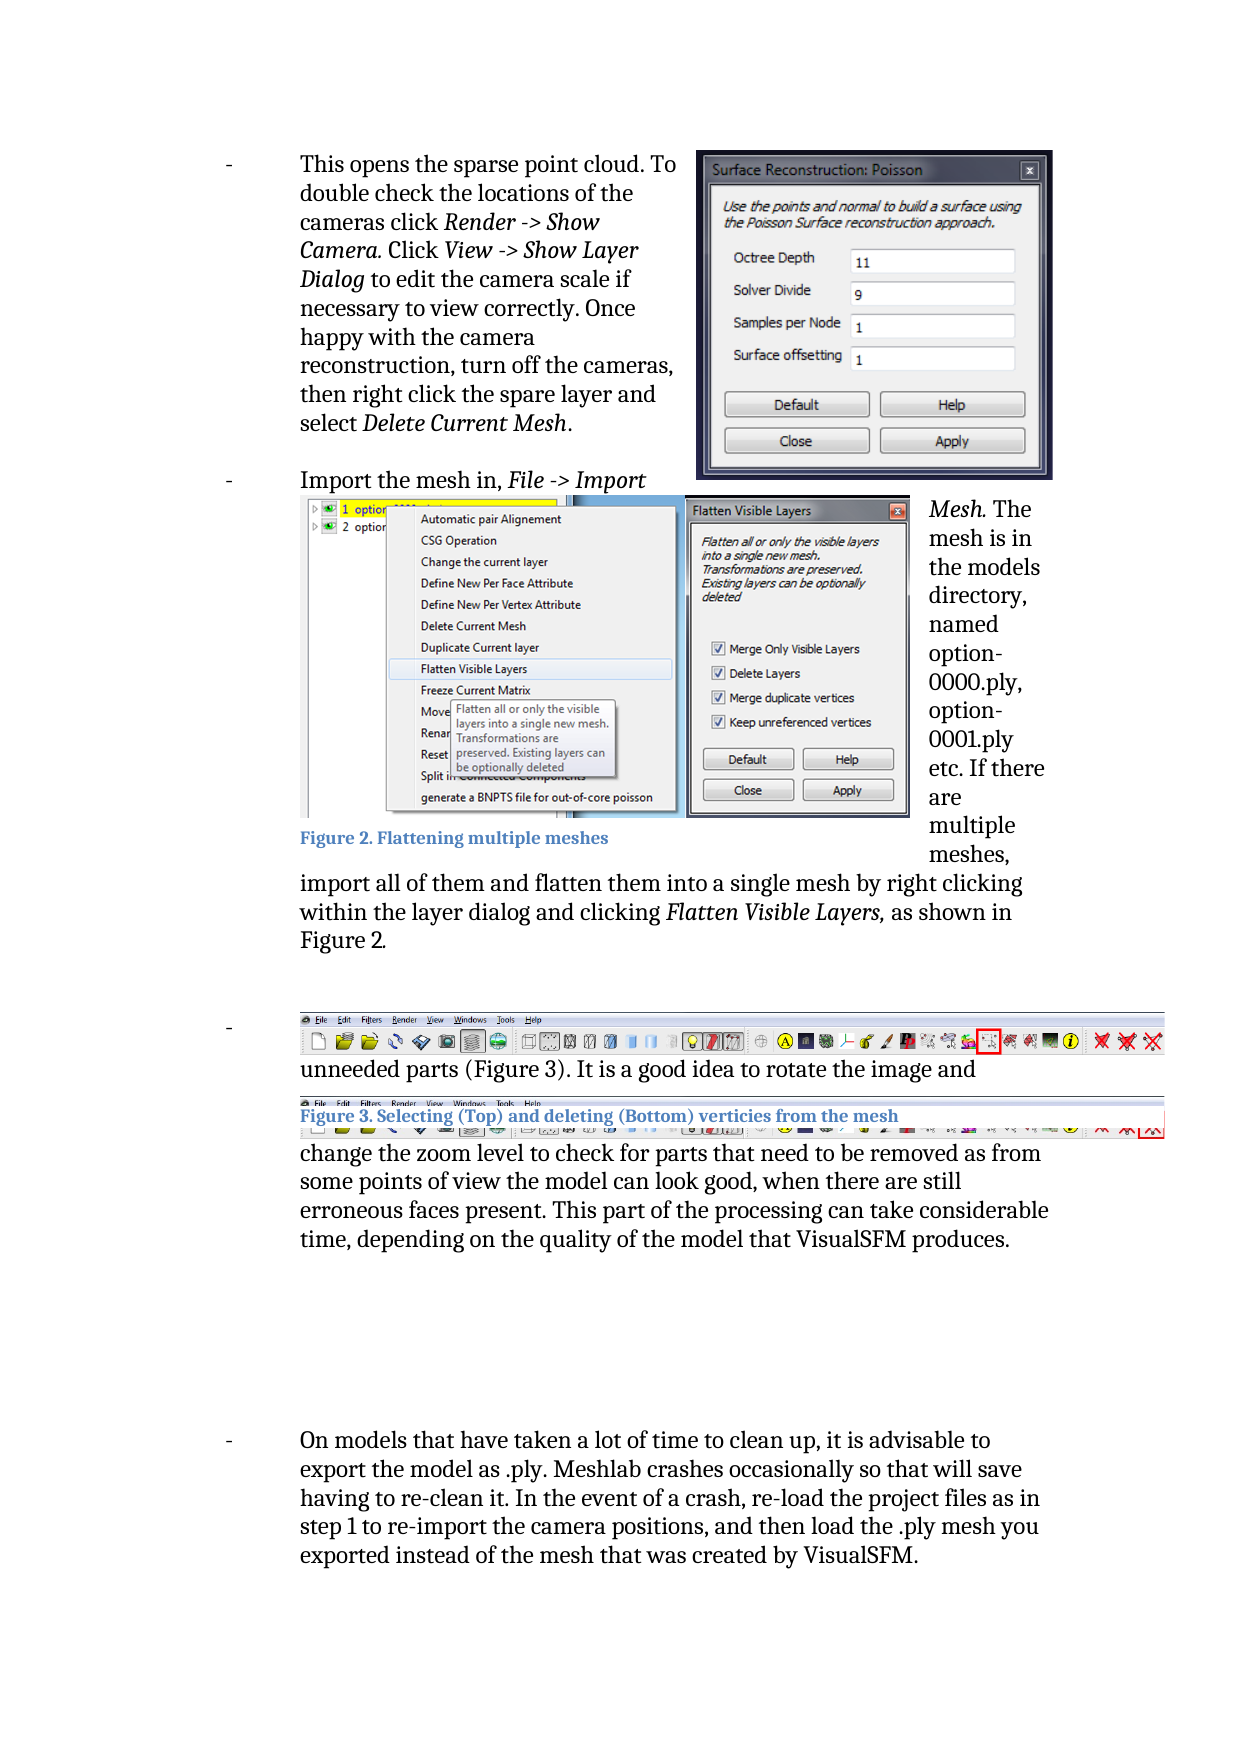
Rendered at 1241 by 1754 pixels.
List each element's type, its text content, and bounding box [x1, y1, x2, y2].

picture [696, 150, 1053, 480]
picture [300, 1012, 1165, 1055]
list This opens the sparse point cloud. To double check the locations of the cameras click Render -> Show Camera. Click View -> Show Layer Dialog to edit the camera scale if necessary to view correctly. Once happy with the camera reconstruction, turn off the cameras, then right click the spare layer and select Delete Current Mesh. [225, 150, 696, 437]
picture [300, 1096, 1165, 1139]
list On models that have taken a lot of time to clean up, it is advisable to export the model as .ply. Meshlab crashes occasionally so that will save having to re-clean it. In the event of a crash, re-load the project files as in step 1 to re-import the camera positions, and then load the .ply mesh you exported instead of the mesh that was created by VisualSFM. [225, 1426, 1053, 1570]
picture [300, 495, 910, 818]
